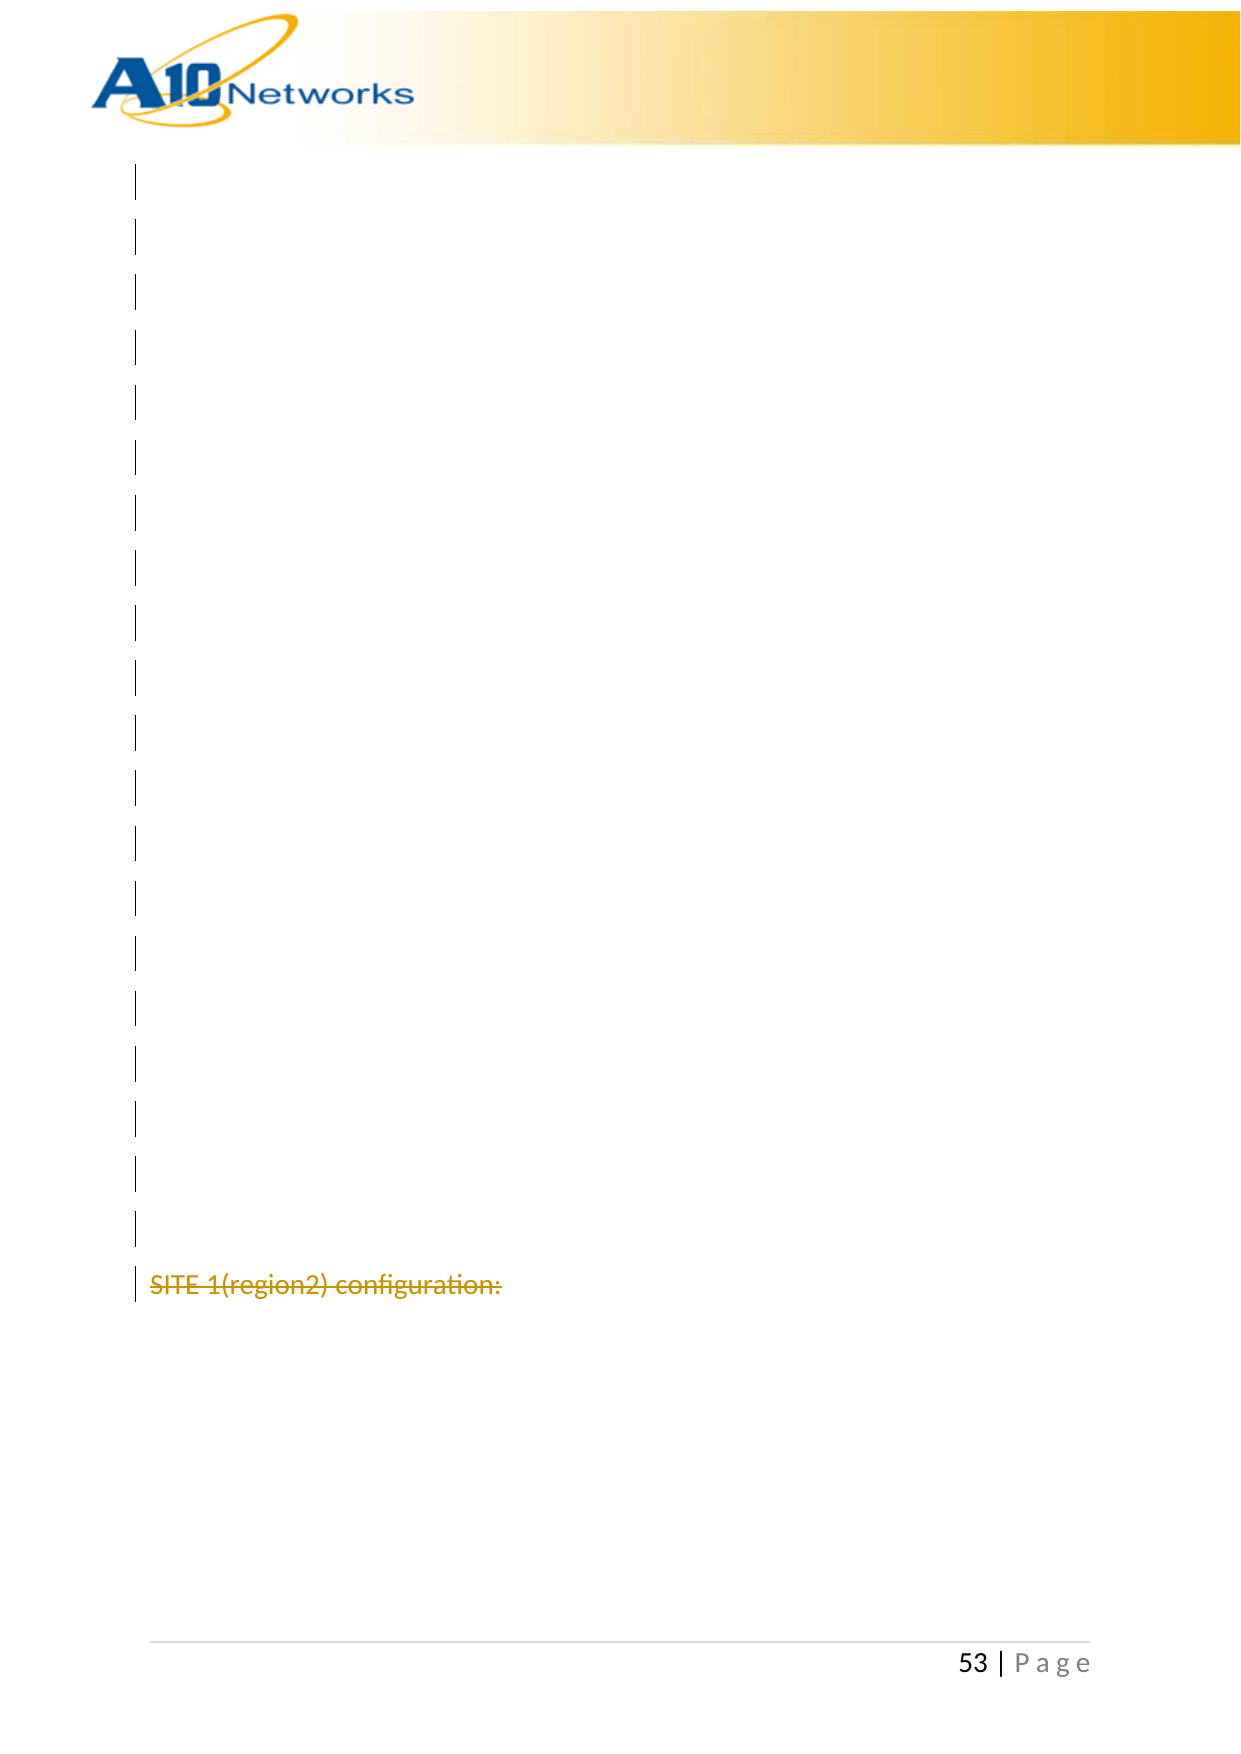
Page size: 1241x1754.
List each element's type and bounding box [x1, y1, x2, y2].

picture [0, 11, 1241, 147]
